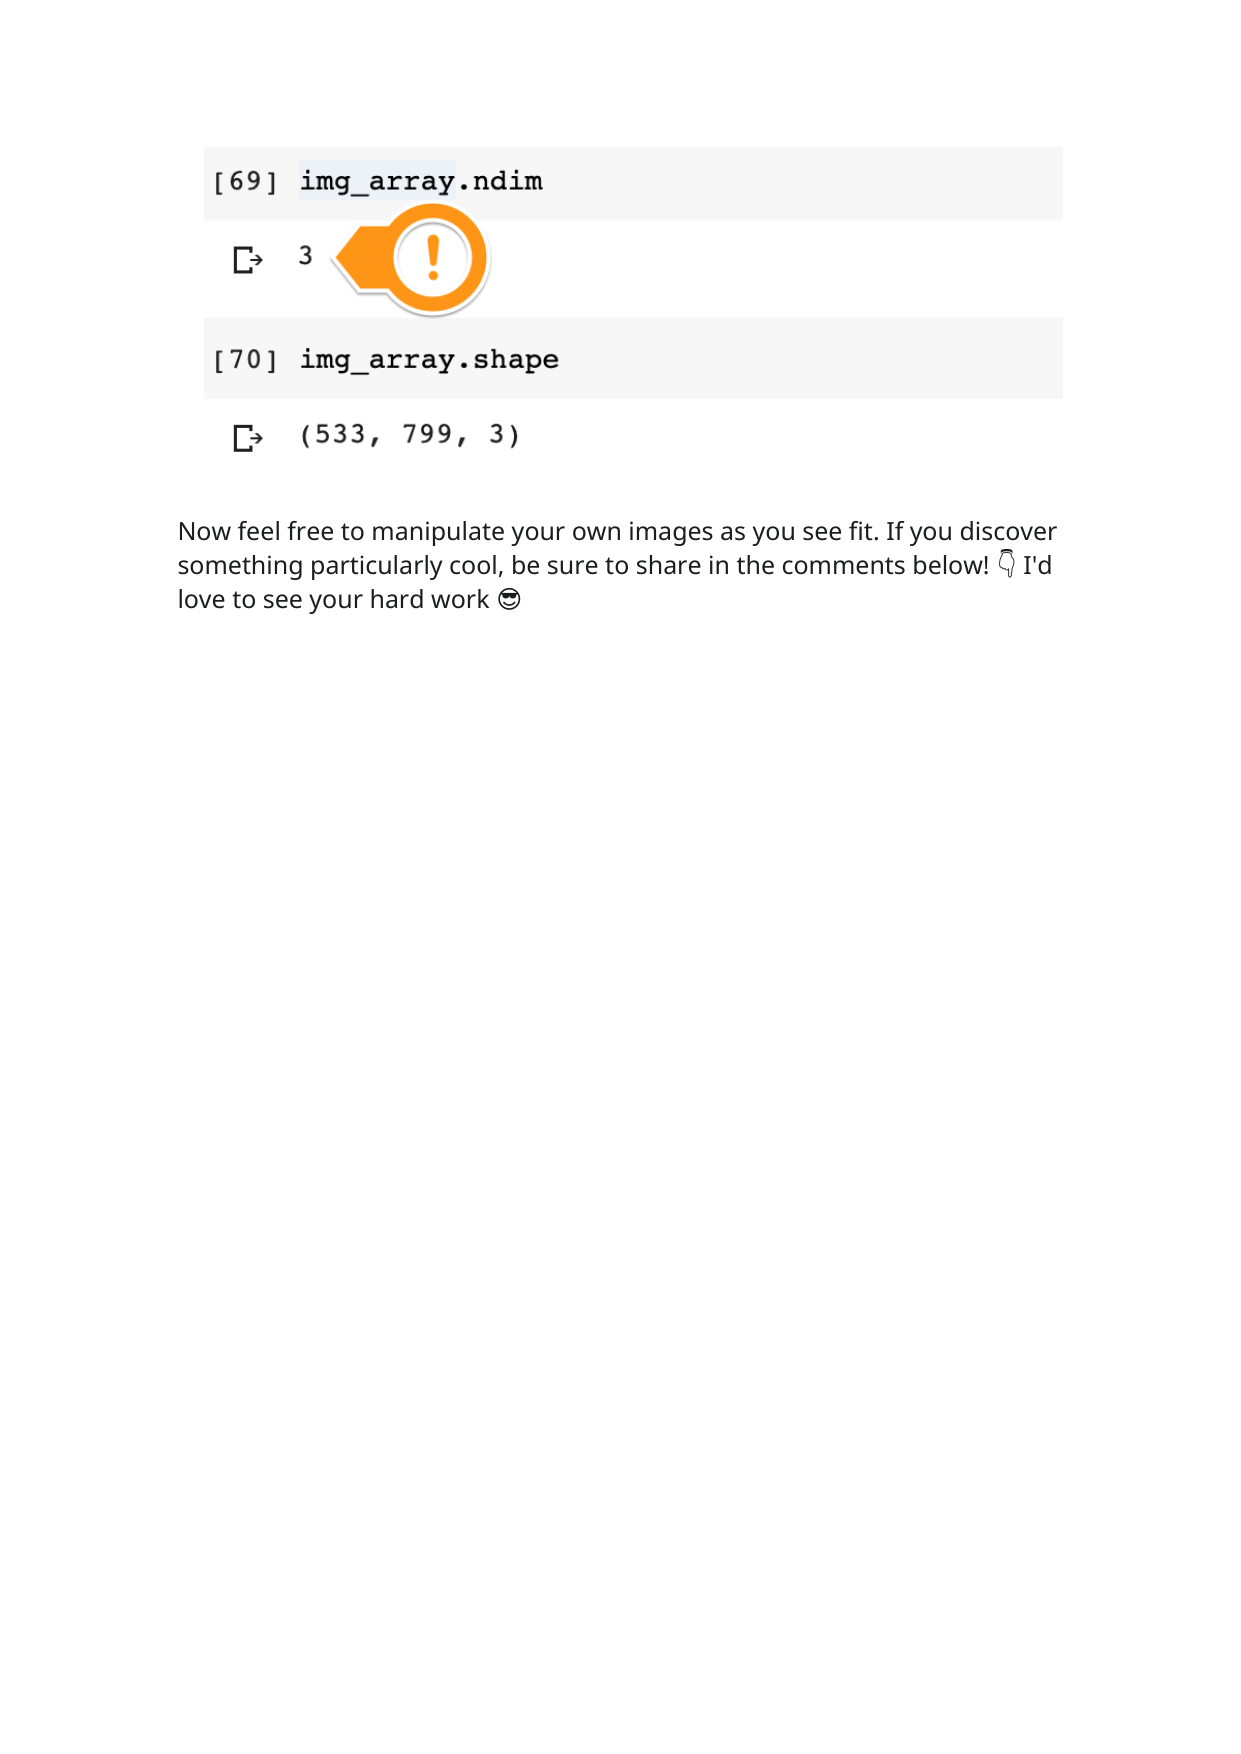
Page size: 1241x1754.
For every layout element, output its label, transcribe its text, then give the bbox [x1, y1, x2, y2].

text Now feel free to manipulate your own images as you see fit. If you discover something particularly cool, be sure to share in the comments below! 👇 I'd love to see your hard work 😎 [177, 513, 1063, 616]
picture [177, 147, 1063, 485]
